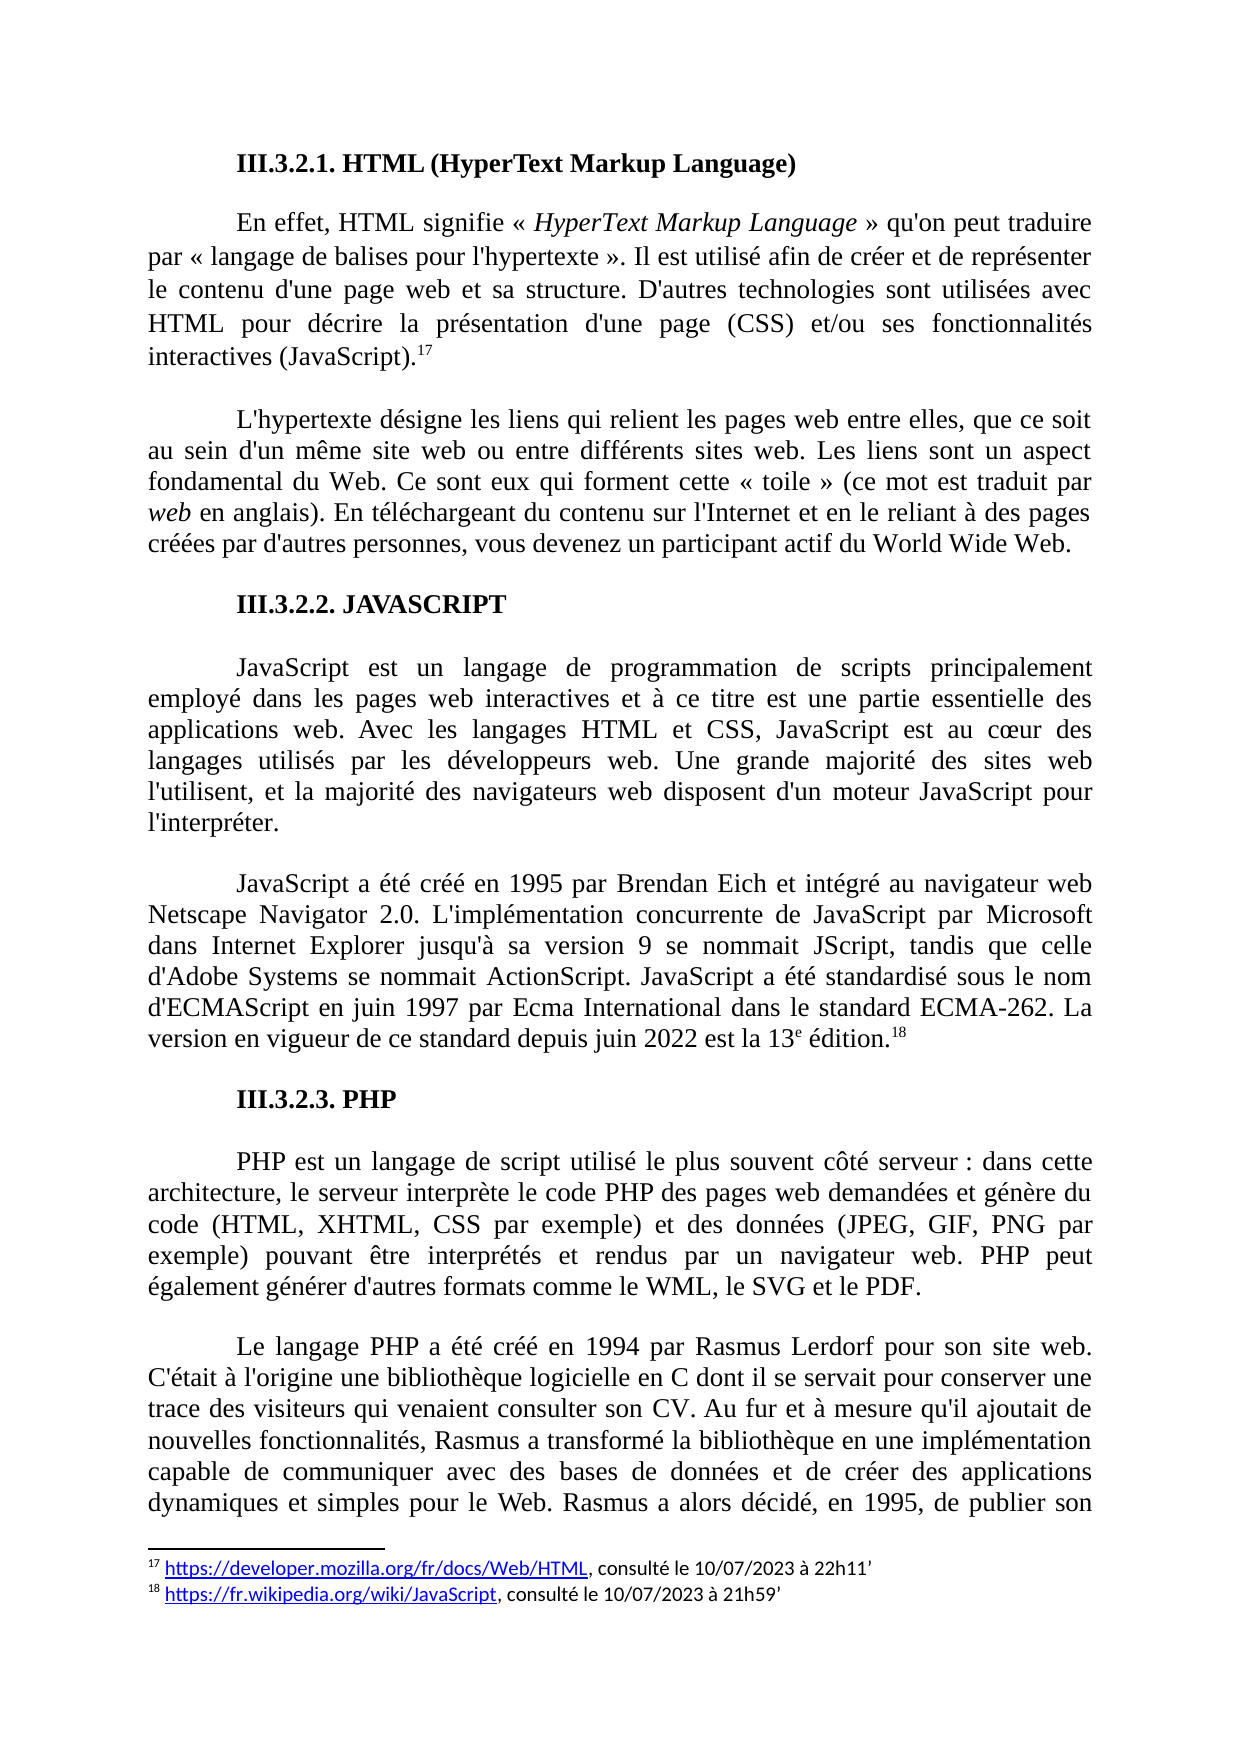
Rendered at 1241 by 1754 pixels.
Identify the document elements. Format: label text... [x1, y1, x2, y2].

text L'hypertexte désigne les liens qui relient les pages web entre elles, que ce soit au sein d'un même site web ou entre différents sites web. Les liens sont un aspect fondamental du Web. Ce sont eux qui forment cette « toile » (ce mot est traduit par web en anglais). En téléchargeant du contenu sur l'Internet et en le reliant à des pages créées par d'autres personnes, vous devenez un participant actif du World Wide Web. [148, 403, 1093, 559]
subtitle III.3.2.2. JAVASCRIPT [148, 588, 1093, 619]
subtitle III.3.2.3. PHP [148, 1083, 1093, 1114]
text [148, 1330, 1093, 1517]
text PHP est un langage de script utilisé le plus souvent côté serveur : dans cette architecture, le serveur interprète le code PHP des pages web demandées et génère du code (HTML, XHTML, CSS par exemple) et des données (JPEG, GIF, PNG par exemple) pouvant être interprétés et rendus par un navigateur web. PHP peut également générer d'autres formats comme le WML, le SVG et le PDF. [148, 1145, 1093, 1301]
text JavaScript a été créé en 1995 par Brendan Eich et intégré au navigateur web Netscape Navigator 2.0. L'implémentation concurrente de JavaScript par Microsoft dans Internet Explorer jusqu'à sa version 9 se nommait JScript, tandis que celle d'Adobe Systems se nommait ActionScript. JavaScript a été standardisé sous le nom d'ECMAScript en juin 1997 par Ecma International dans le standard ECMA-262. La version en vigueur de ce standard depuis juin 2022 est la 13e édition. [148, 867, 1093, 1053]
subtitle En effet, HTML signifie « HyperText Markup Language » qu'on peut traduire par « langage de balises pour l'hypertexte ». Il est utilisé afin de créer et de représenter le contenu d'une page web et sa structure. D'autres technologies sont utilisées avec HTML pour décrire la présentation d'une page (CSS) et/ou ses fonctionnalités interactives (JavaScript). [148, 206, 1093, 371]
subtitle III.3.2.1. HTML (HyperText Markup Language) [148, 148, 1093, 179]
text JavaScript est un langage de programmation de scripts principalement employé dans les pages web interactives et à ce titre est une partie essentielle des applications web. Avec les langages HTML et CSS, JavaScript est au cœur des langages utilisés par les développeurs web. Une grande majorité des sites web l'utilisent, et la majorité des navigateurs web disposent d'un moteur JavaScript pour l'interpréter. [148, 651, 1093, 837]
